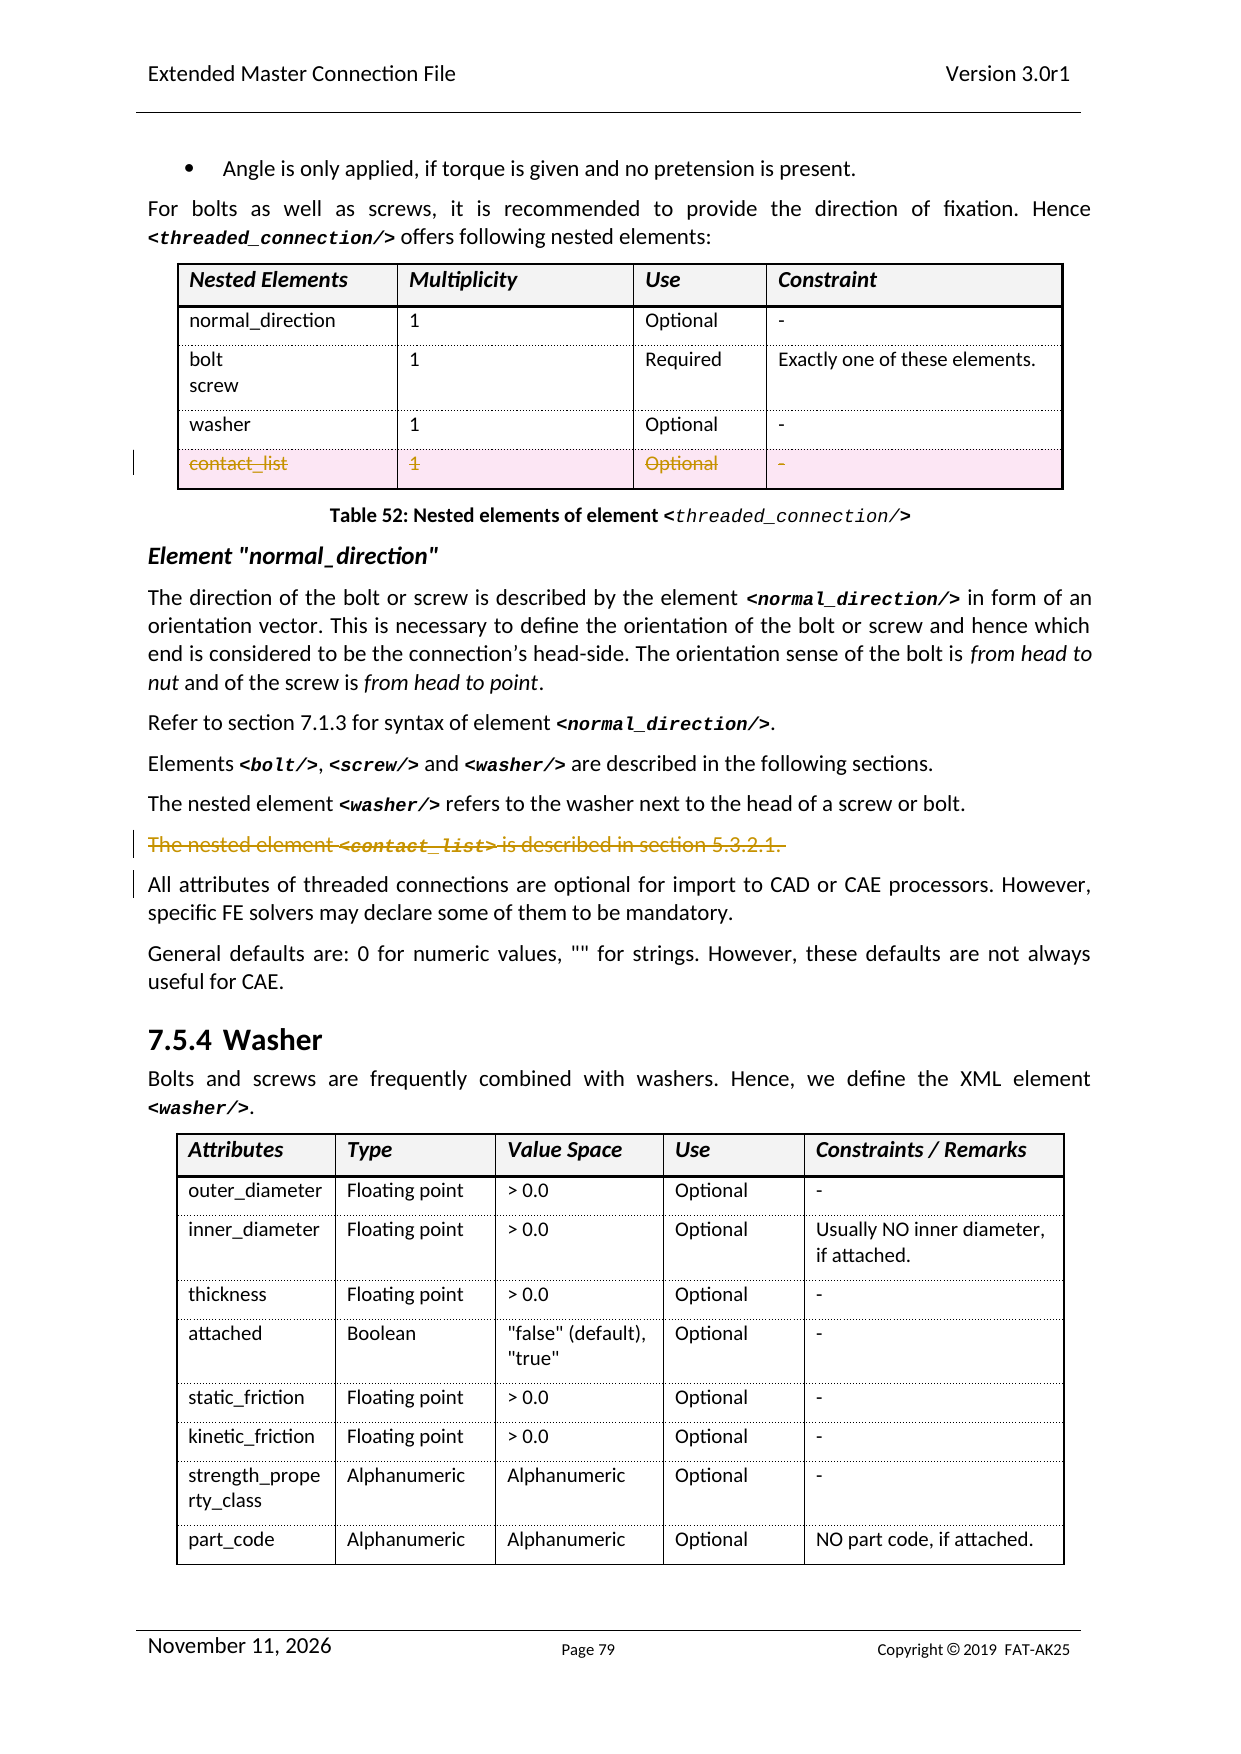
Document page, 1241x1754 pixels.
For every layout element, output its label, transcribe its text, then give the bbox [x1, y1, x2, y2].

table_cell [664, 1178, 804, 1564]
text The direction of the bolt or screw is described by the element <normal_direction/> in form of an orientation vector. This is necessary to define the orientation of the bolt or screw and hence which end is considered to be the connection’s head-side. The orientation sense of the bolt is from head to nut and of the screw is from head to point. [148, 583, 1092, 696]
text Elements <bolt/>, <screw/> and <washer/> are described in the following sections. [148, 749, 1092, 777]
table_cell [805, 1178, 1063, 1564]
subtitle Washer [148, 1020, 1092, 1058]
text For bolts as well as screws, it is recommended to provide the direction of fixation. Hence <threaded_connection/> offers following nested elements: [148, 194, 1092, 250]
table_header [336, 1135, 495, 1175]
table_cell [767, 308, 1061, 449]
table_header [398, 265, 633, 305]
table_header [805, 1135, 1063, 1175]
text All attributes of threaded connections are optional for import to CAD or CAE processors. However, specific FE solvers may declare some of them to be mandatory. [148, 870, 1092, 926]
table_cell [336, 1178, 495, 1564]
text The nested element <washer/> refers to the washer next to the head of a screw or bolt. [148, 789, 1092, 817]
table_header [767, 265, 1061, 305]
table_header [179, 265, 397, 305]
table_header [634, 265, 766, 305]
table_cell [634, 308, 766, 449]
text Table 52: Nested elements of element <threaded_connection/> [148, 502, 1092, 528]
list Angle is only applied, if torque is given and no pretension is present. [185, 154, 1092, 182]
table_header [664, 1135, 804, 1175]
text Bolts and screws are frequently combined with washers. Hence, we define the XML element <washer/>. [148, 1064, 1092, 1120]
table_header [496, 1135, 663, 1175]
text General defaults are: 0 for numeric values, "" for strings. However, these defaults are not always useful for CAE. [148, 939, 1092, 995]
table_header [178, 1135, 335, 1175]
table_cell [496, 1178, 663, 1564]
subtitle Element "normal_direction" [148, 541, 1092, 571]
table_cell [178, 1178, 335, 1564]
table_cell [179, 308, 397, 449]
text Refer to section 7.1.3 for syntax of element <normal_direction/>. [148, 708, 1092, 736]
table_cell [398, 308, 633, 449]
